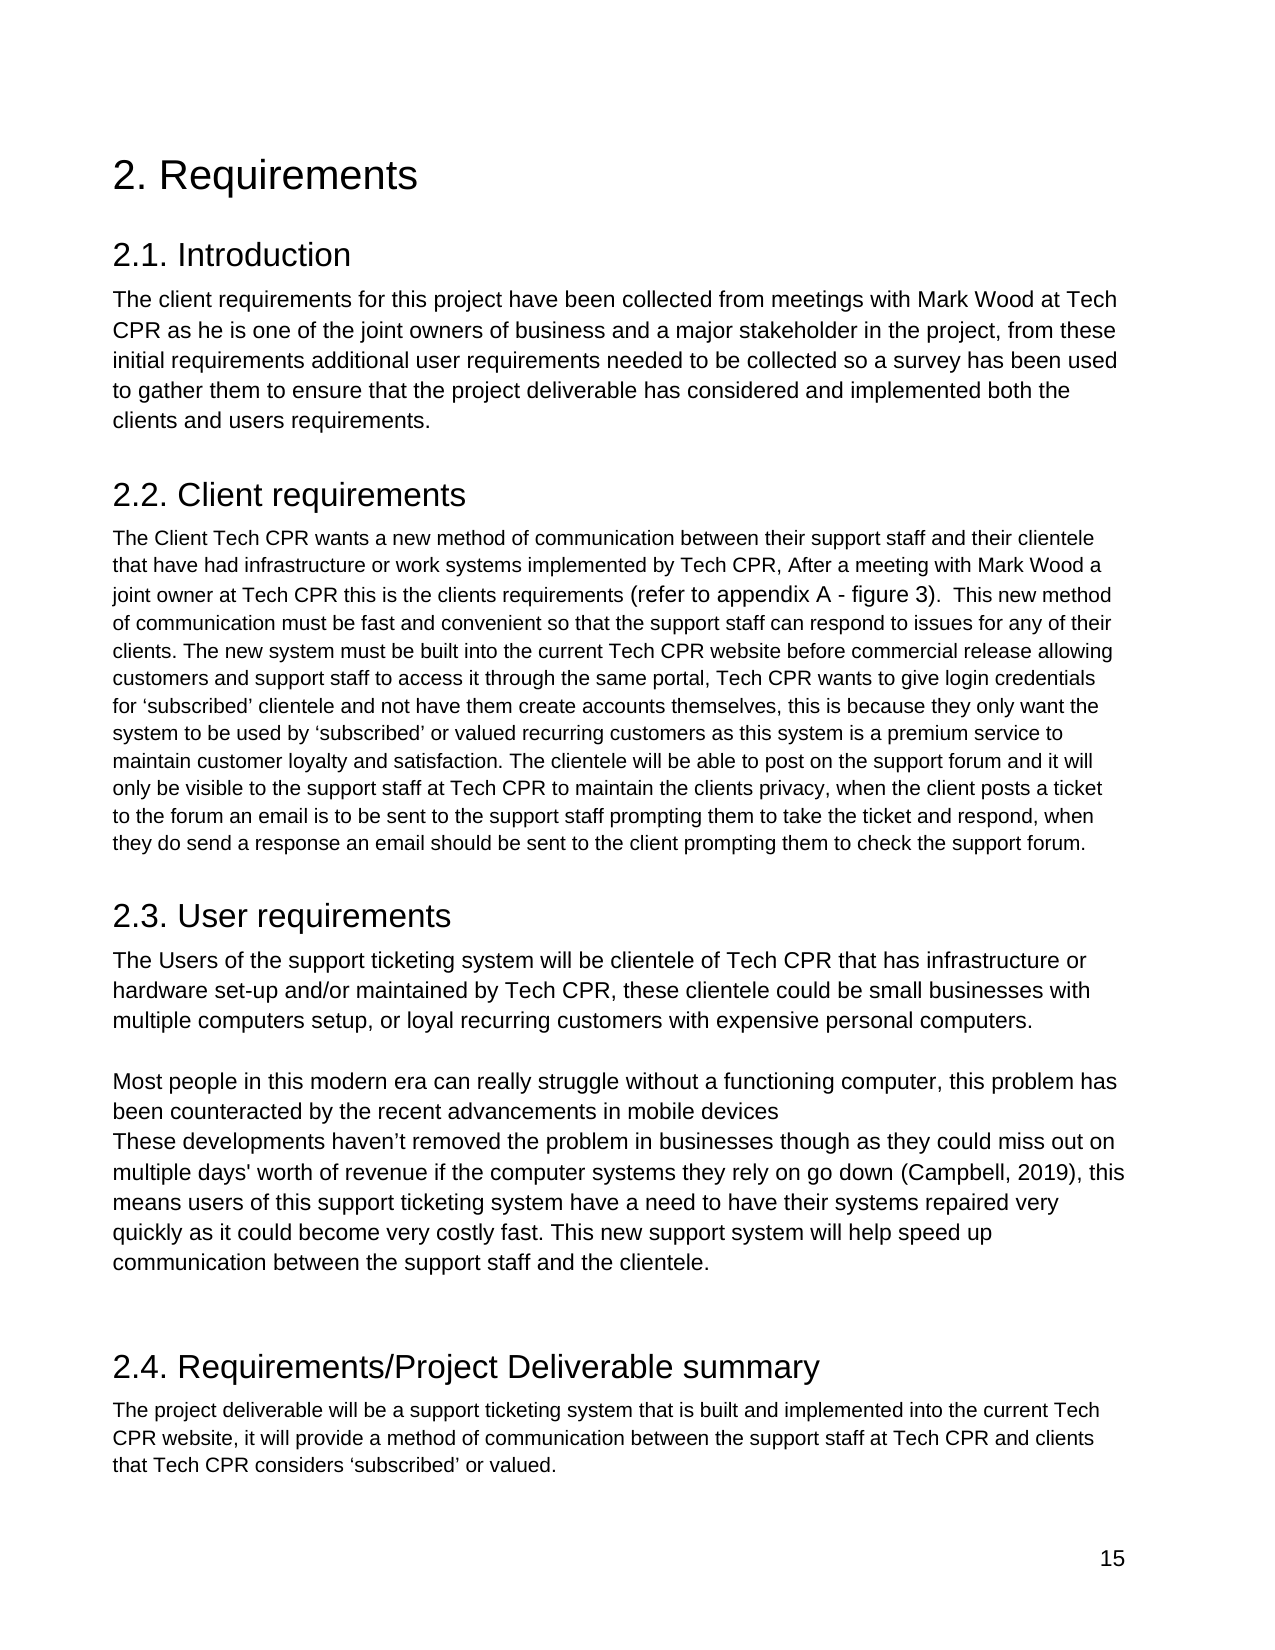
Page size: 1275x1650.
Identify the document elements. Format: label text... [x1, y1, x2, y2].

subtitle 2.2. Client requirements [112, 475, 1125, 513]
text These developments haven’t removed the problem in businesses though as they could miss out on multiple days' worth of revenue if the computer systems they rely on go down (Campbell, 2019), this means users of this support ticketing system have a need to have their systems repaired very quickly as it could become very costly fast. This new support system will help speed up communication between the support staff and the clientele. [112, 1128, 1125, 1275]
text The Client Tech CPR wants a new method of communication between their support staff and their clientele that have had infrastructure or work systems implemented by Tech CPR, After a meeting with Mark Wood a joint owner at Tech CPR this is the clients requirements (refer to appendix A - figure 3). This new method of communication must be fast and convenient so that the support staff can respond to issues for any of their clients. The new system must be built into the current Tech CPR website before commercial release allowing customers and support staff to access it through the same portal, Tech CPR wants to give login credentials for ‘subscribed’ clientele and not have them create accounts themselves, this is because they only want the system to be used by ‘subscribed’ or valued recurring customers as this system is a premium service to maintain customer loyalty and satisfaction. The clientele will be able to post on the support forum and it will only be visible to the support staff at Tech CPR to maintain the clients privacy, when the client posts a ticket to the forum an email is to be sent to the support staff prompting them to take the ticket and respond, when they do send a response an email should be sent to the client prompting them to check the support forum. [112, 526, 1125, 855]
subtitle 2.1. Introduction [112, 235, 1125, 274]
text The client requirements for this project have been collected from meetings with Mark Wood at Tech CPR as he is one of the joint owners of business and a major stakeholder in the project, from these initial requirements additional user requirements needed to be collected so a survey has been used to gather them to ensure that the project deliverable has considered and implemented both the clients and users requirements. [112, 286, 1125, 433]
text The Users of the support ticketing system will be clientele of Tech CPR that has infrastructure or hardware set-up and/or maintained by Tech CPR, these clientele could be small businesses with multiple computers setup, or loyal recurring customers with expensive personal computers. [112, 947, 1125, 1034]
subtitle 2.3. User requirements [112, 896, 1125, 934]
text The project deliverable will be a support ticketing system that is built and implemented into the current Tech CPR website, it will provide a method of communication between the support staff at Tech CPR and clients that Tech CPR considers ‘subscribed’ or valued. [112, 1398, 1125, 1477]
subtitle 2.4. Requirements/Project Deliverable summary [112, 1347, 1125, 1385]
text Most people in this modern era can really struggle without a functioning computer, this problem has been counteracted by the recent advancements in mobile devices [112, 1068, 1125, 1124]
subtitle 2. Requirements [112, 150, 1125, 198]
